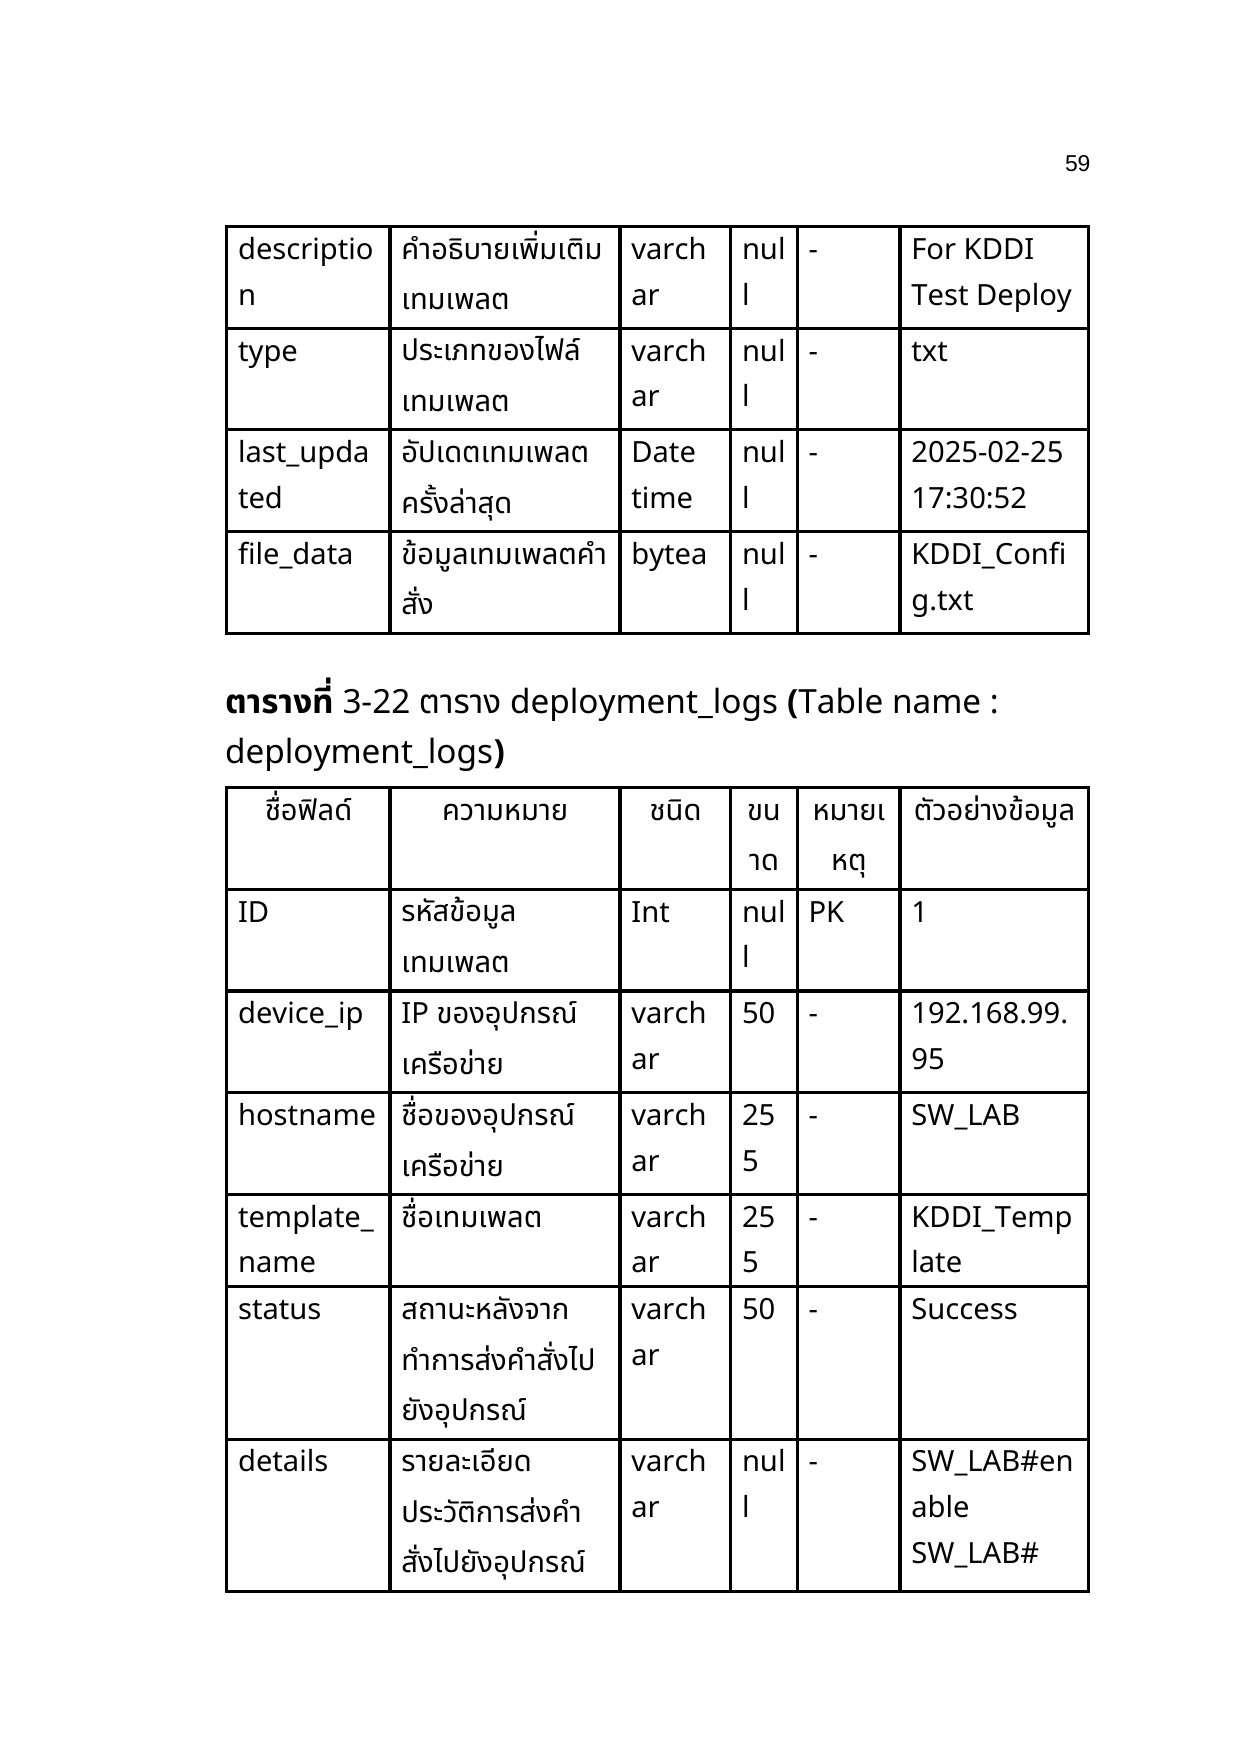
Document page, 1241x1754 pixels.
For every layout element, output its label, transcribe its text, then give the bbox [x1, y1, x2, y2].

table_cell 255 [732, 1094, 796, 1193]
table_cell null [732, 228, 796, 327]
table_cell template_name [228, 1196, 388, 1285]
table_cell bytea [622, 533, 729, 632]
table_cell - [799, 1441, 898, 1590]
table_cell status [228, 1288, 388, 1437]
table_cell PK [799, 891, 898, 989]
table_cell ประเภทของไฟล์เทมเพลต [392, 330, 618, 428]
table_cell ID [228, 891, 388, 989]
table_header ขนาด [732, 789, 796, 888]
table_cell KDDI_Template [902, 1196, 1087, 1285]
table_cell สถานะหลังจากทำการส่งคำสั่งไปยังอุปกรณ์ [392, 1288, 618, 1437]
table_cell ข้อมูลเทมเพลตคำสั่ง [392, 533, 618, 632]
table_header หมายเหตุ [799, 789, 898, 888]
table_cell 192.168.99.95 [902, 993, 1087, 1091]
table_header ชื่อฟิลด์ [228, 789, 388, 888]
table_cell varchar [622, 1196, 729, 1285]
table_cell Int [622, 891, 729, 989]
table_cell 50 [732, 1288, 796, 1437]
table_cell ชื่อเทมเพลต [392, 1196, 618, 1285]
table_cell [392, 1441, 618, 1590]
table_cell - [799, 993, 898, 1091]
table_cell Success [902, 1288, 1087, 1437]
table_header ความหมาย [392, 789, 618, 888]
table_cell - [799, 1196, 898, 1285]
table_header ตัวอย่างข้อมูล [902, 789, 1087, 888]
table_cell - [799, 431, 898, 530]
table_cell varchar [622, 1094, 729, 1193]
table_cell last_updated [228, 431, 388, 530]
table_cell 255 [732, 1196, 796, 1285]
table_cell Date time [622, 431, 729, 530]
table_cell - [799, 228, 898, 327]
table_cell details [228, 1441, 388, 1590]
table_cell 2025-02-25 17:30:52 [902, 431, 1087, 530]
table_cell KDDI_Config.txt [902, 533, 1087, 632]
table_cell SW_LAB [902, 1094, 1087, 1193]
table_cell varchar [622, 993, 729, 1091]
table_cell - [799, 1094, 898, 1193]
table_cell 1 [902, 891, 1087, 989]
table_cell - [799, 330, 898, 428]
table_cell null [732, 533, 796, 632]
text ตารางที่ 3-22 ตาราง deployment_logs (Table name : deployment_logs) [225, 677, 1090, 773]
table_cell description [228, 228, 388, 327]
table_cell hostname [228, 1094, 388, 1193]
table_cell ชื่อของอุปกรณ์เครือข่าย [392, 1094, 618, 1193]
table_cell null [732, 431, 796, 530]
table_cell - [799, 533, 898, 632]
table_cell varchar [622, 1441, 729, 1590]
table_cell txt [902, 330, 1087, 428]
table_cell device_ip [228, 993, 388, 1091]
table_cell type [228, 330, 388, 428]
table_cell file_data [228, 533, 388, 632]
table_cell varchar [622, 228, 729, 327]
table_header ชนิด [622, 789, 729, 888]
table_cell อัปเดตเทมเพลตครั้งล่าสุด [392, 431, 618, 530]
table_cell null [732, 891, 796, 989]
table_cell รหัสข้อมูลเทมเพลต [392, 891, 618, 989]
table_cell varchar [622, 1288, 729, 1437]
table_cell SW_LAB#enable SW_LAB# [902, 1441, 1087, 1590]
table_cell varchar [622, 330, 729, 428]
table_cell 50 [732, 993, 796, 1091]
table_cell null [732, 330, 796, 428]
table_cell คำอธิบายเพิ่มเติมเทมเพลต [392, 228, 618, 327]
table_cell - [799, 1288, 898, 1437]
table_cell IP ของอุปกรณ์เครือข่าย [392, 993, 618, 1091]
table_cell For KDDI Test Deploy [902, 228, 1087, 327]
table_cell null [732, 1441, 796, 1590]
